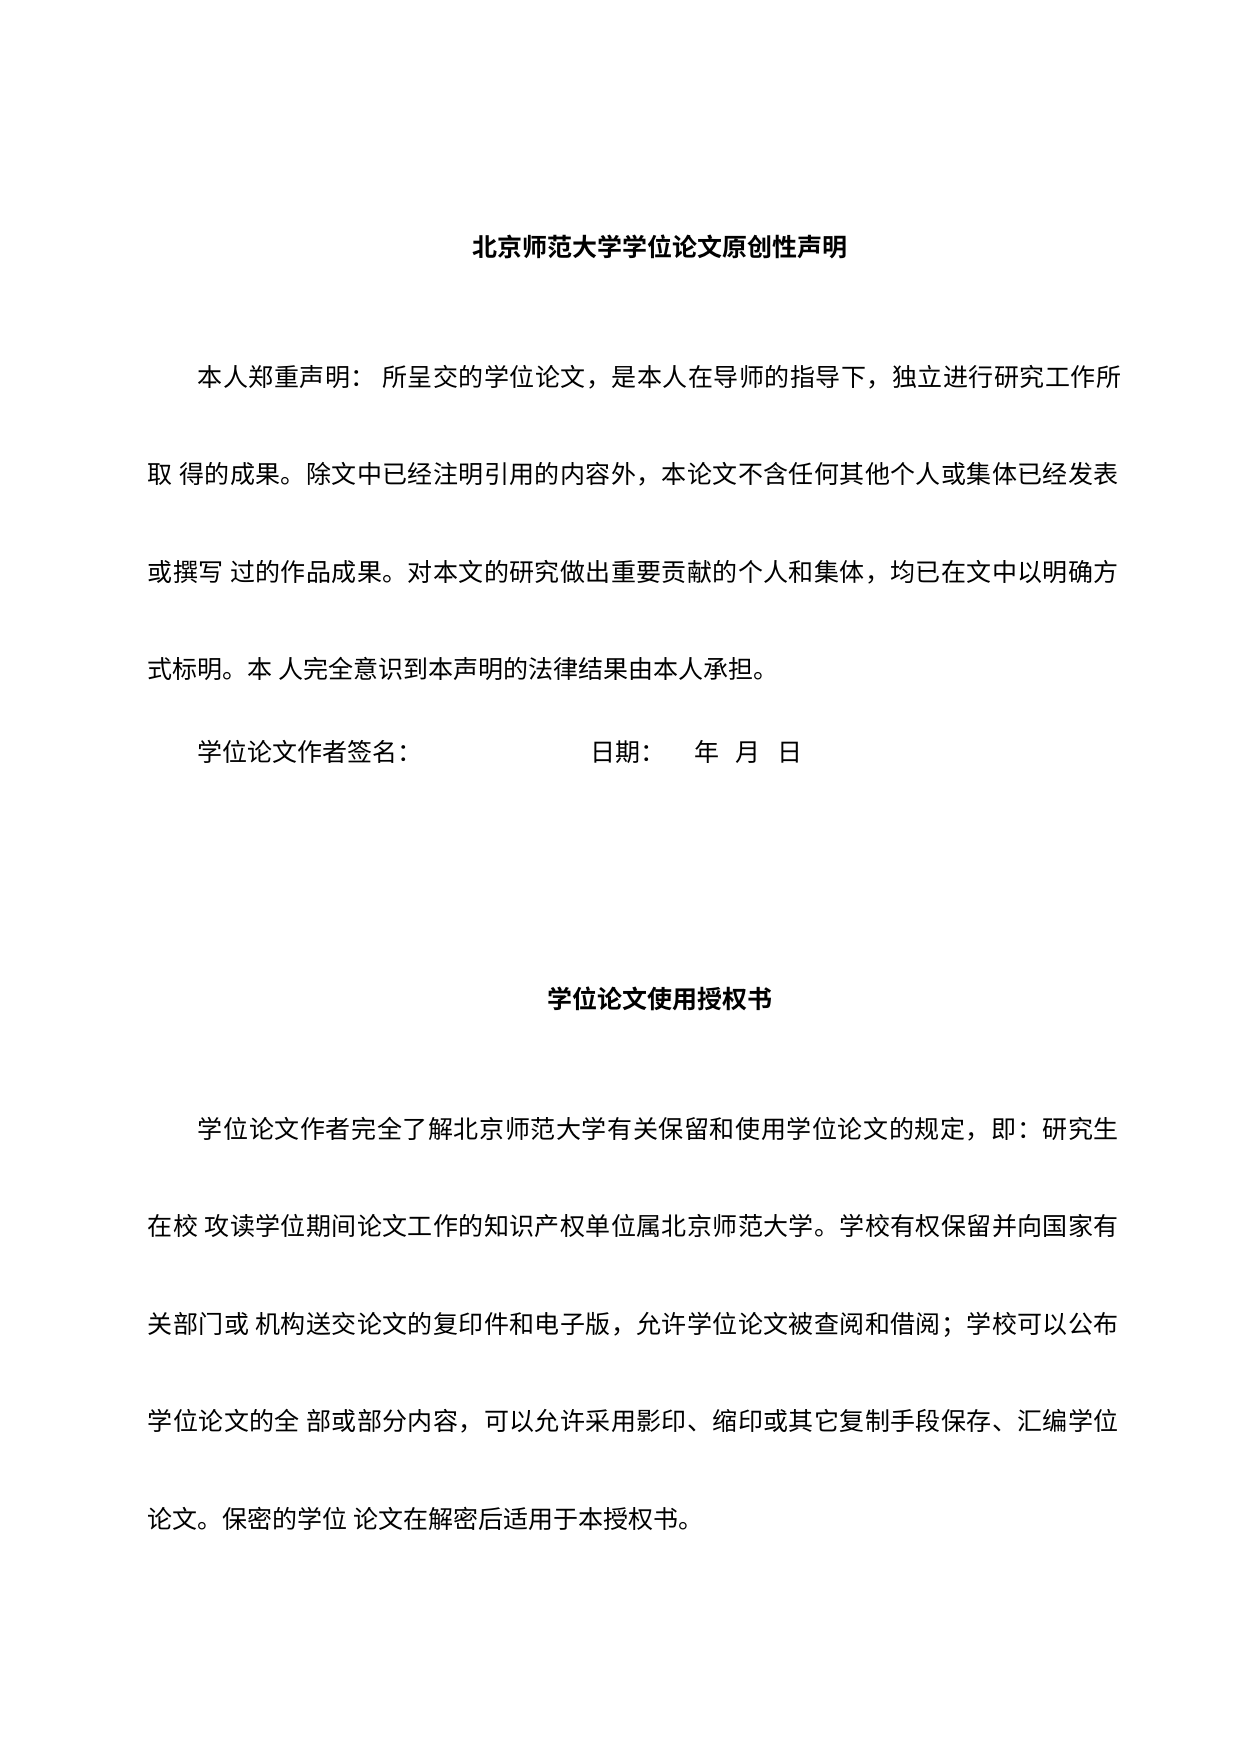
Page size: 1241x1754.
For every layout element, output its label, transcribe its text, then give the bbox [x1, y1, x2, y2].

text 学位论文使用授权书 [148, 965, 1122, 1030]
text 北京师范大学学位论文原创性声明 [148, 213, 1122, 278]
text 学位论文作者签名： 日期： 年 月 日 [148, 718, 1122, 783]
text 学位论文作者完全了解北京师范大学有关保留和使用学位论文的规定，即：研究生在校 攻读学位期间论文工作的知识产权单位属北京师范大学。学校有权保留并向国家有关部门或 机构送交论文的复印件和电子版，允许学位论文被查阅和借阅；学校可以公布学位论文的全 部或部分内容，可以允许采用影印、缩印或其它复制手段保存、汇编学位论文。保密的学位 论文在解密后适用于本授权书。 [148, 1095, 1122, 1550]
text 本人郑重声明： 所呈交的学位论文，是本人在导师的指导下，独立进行研究工作所取 得的成果。除文中已经注明引用的内容外，本论文不含任何其他个人或集体已经发表或撰写 过的作品成果。对本文的研究做出重要贡献的个人和集体，均已在文中以明确方式标明。本 人完全意识到本声明的法律结果由本人承担。 [148, 343, 1122, 700]
